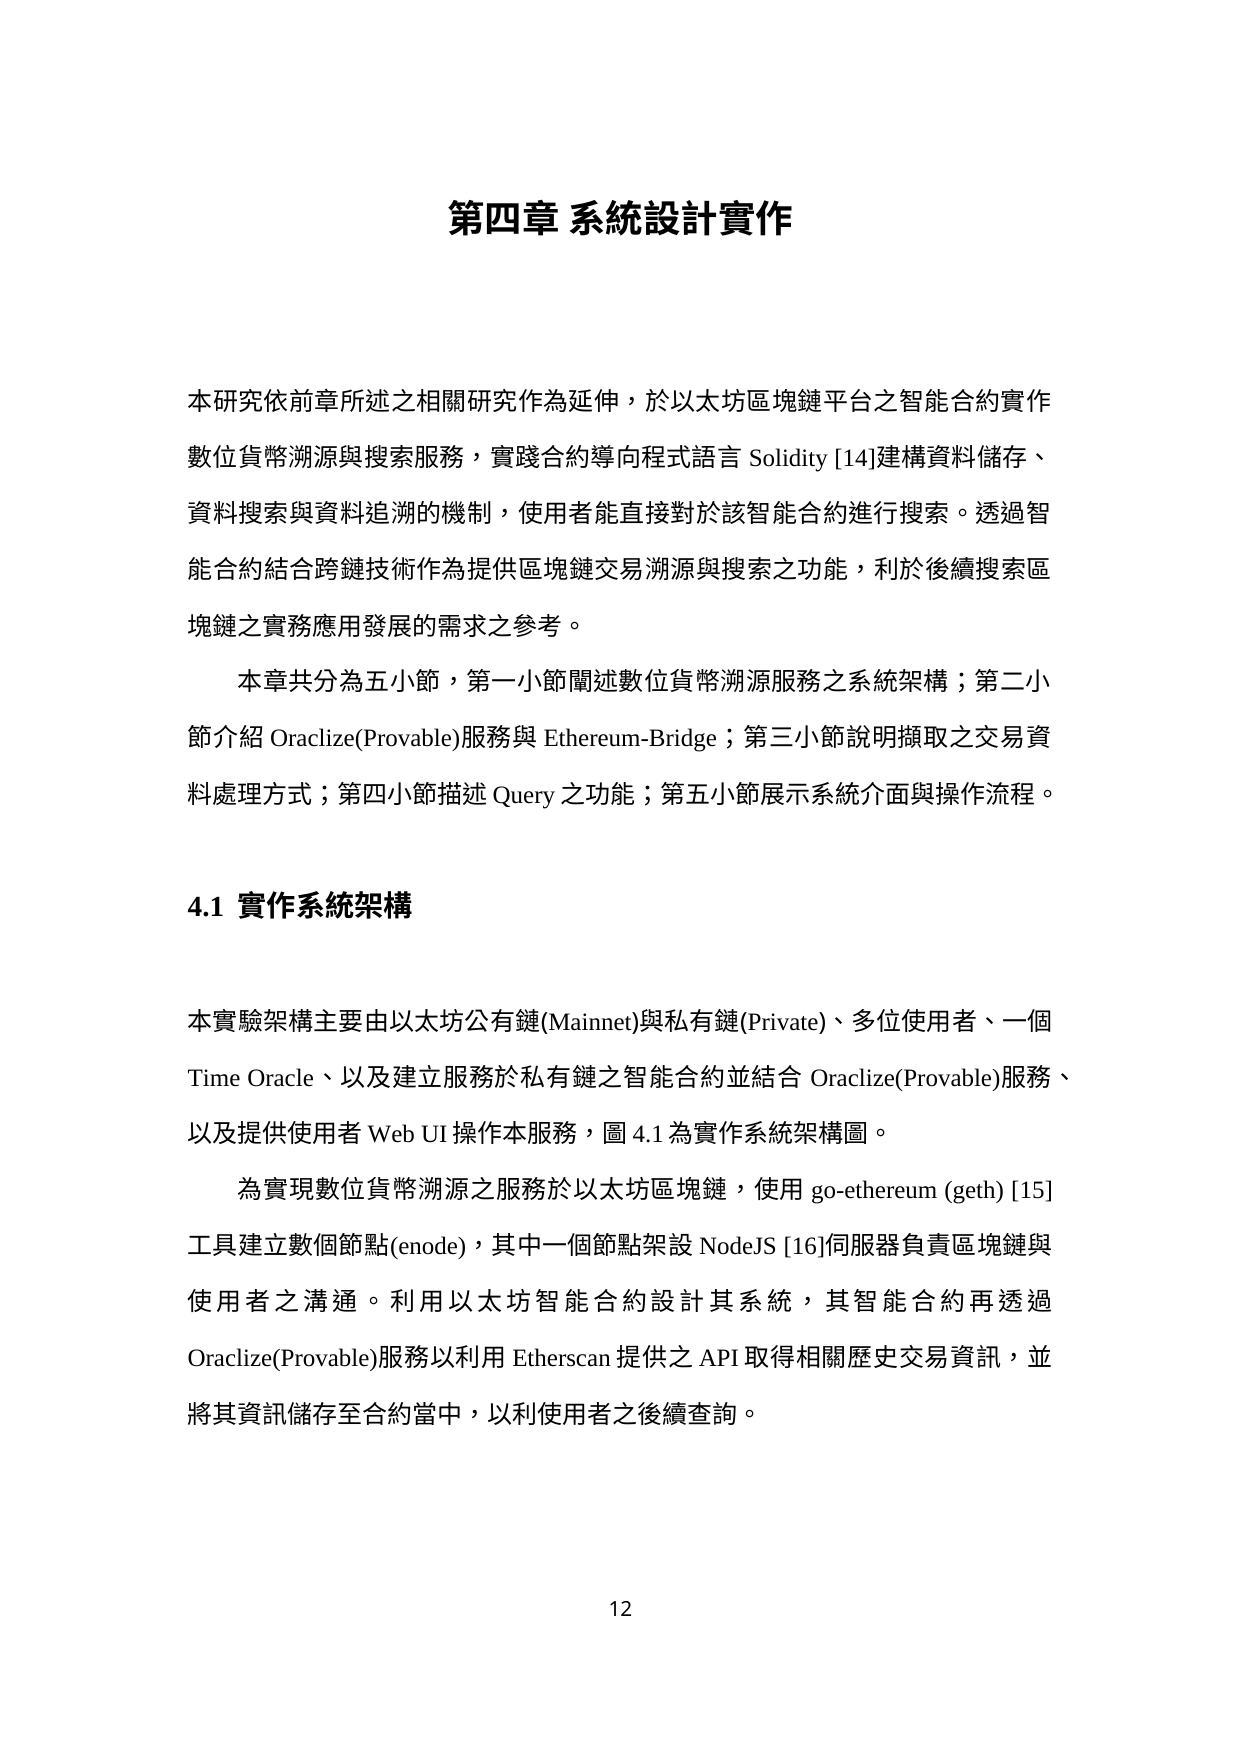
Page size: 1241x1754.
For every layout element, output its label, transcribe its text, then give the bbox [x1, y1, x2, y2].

text 為實現數位貨幣溯源之服務於以太坊區塊鏈，使用go-ethereum (geth)工具建立數個節點(enode)，其中一個節點架設NodeJS伺服器負責區塊鏈與使用者之溝通。利用以太坊智能合約設計其系統，其智能合約再透過Oraclize(Provable)服務以利用Etherscan提供之API取得相關歷史交易資訊，並將其資訊儲存至合約當中，以利使用者之後續查詢。 [187, 1168, 1053, 1431]
text 本研究依前章所述之相關研究作為延伸，於以太坊區塊鏈平台之智能合約實作數位貨幣溯源與搜索服務，實踐合約導向程式語言Solidity建構資料儲存、資料搜索與資料追溯的機制，使用者能直接對於該智能合約進行搜索。透過智能合約結合跨鏈技術作為提供區塊鏈交易溯源與搜索之功能，利於後續搜索區塊鏈之實務應用發展的需求之參考。 [187, 380, 1053, 643]
text 本實驗架構主要由以太坊公有鏈(Mainnet)與私有鏈(Private)、多位使用者、一個Time Oracle、以及建立服務於私有鏈之智能合約並結合Oraclize(Provable)服務、以及提供使用者Web UI操作本服務，圖4.1為實作系統架構圖。 [187, 1000, 1053, 1150]
subtitle 4.1 實作系統架構 [187, 867, 1053, 942]
text 本章共分為五小節，第一小節闡述數位貨幣溯源服務之系統架構；第二小節介紹Oraclize(Provable)服務與Ethereum-Bridge；第三小節說明擷取之交易資料處理方式；第四小節描述Query之功能；第五小節展示系統介面與操作流程。 [187, 661, 1053, 811]
subtitle 第四章 系統設計實作 [187, 178, 1053, 253]
